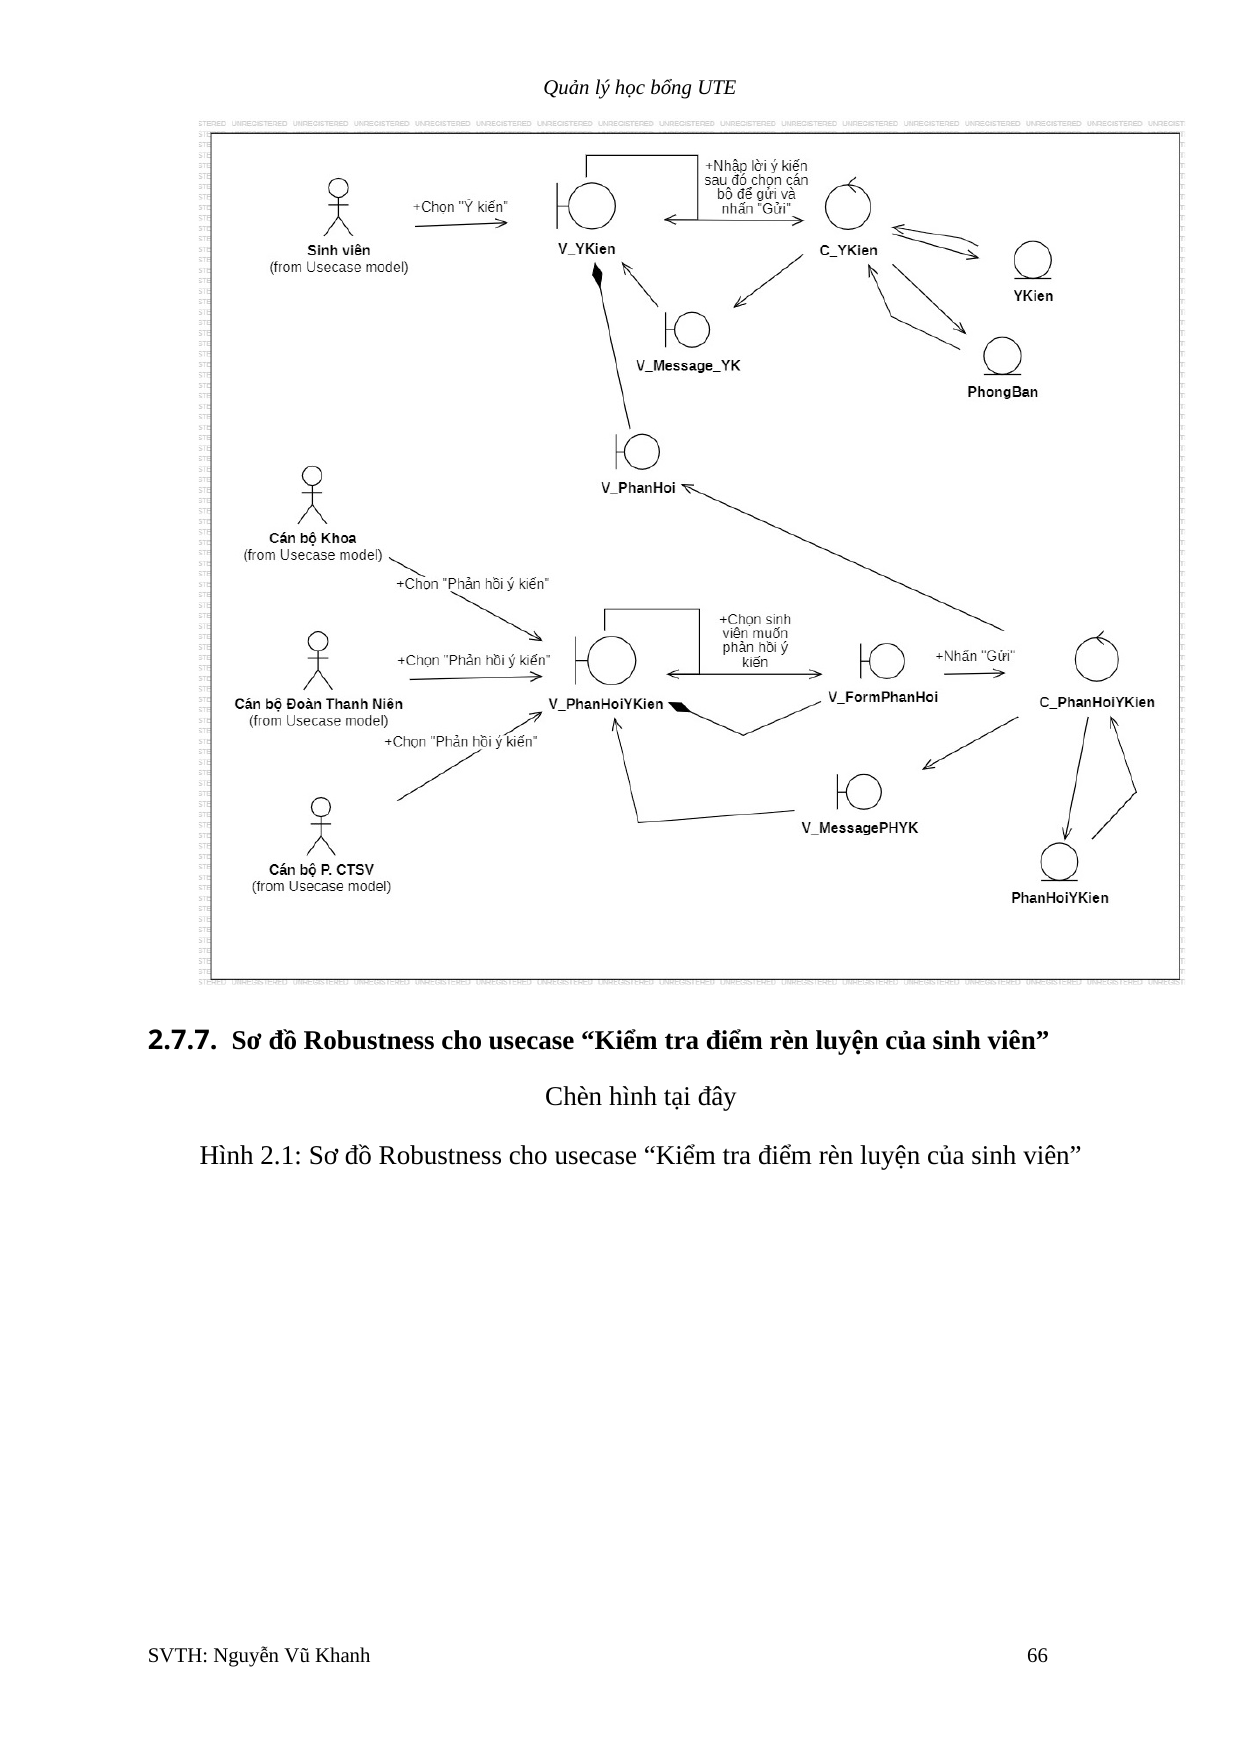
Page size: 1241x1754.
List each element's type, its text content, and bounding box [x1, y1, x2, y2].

subtitle Sơ đồ Robustness cho usecase “Kiểm tra điểm rèn luyện của sinh viên” [148, 1021, 1134, 1058]
picture [198, 118, 1186, 985]
text Chèn hình tại đây [148, 1080, 1134, 1111]
subtitle Sơ đồ Robustness cho usecase “Kiểm tra điểm rèn luyện của sinh viên” [148, 1139, 1134, 1171]
